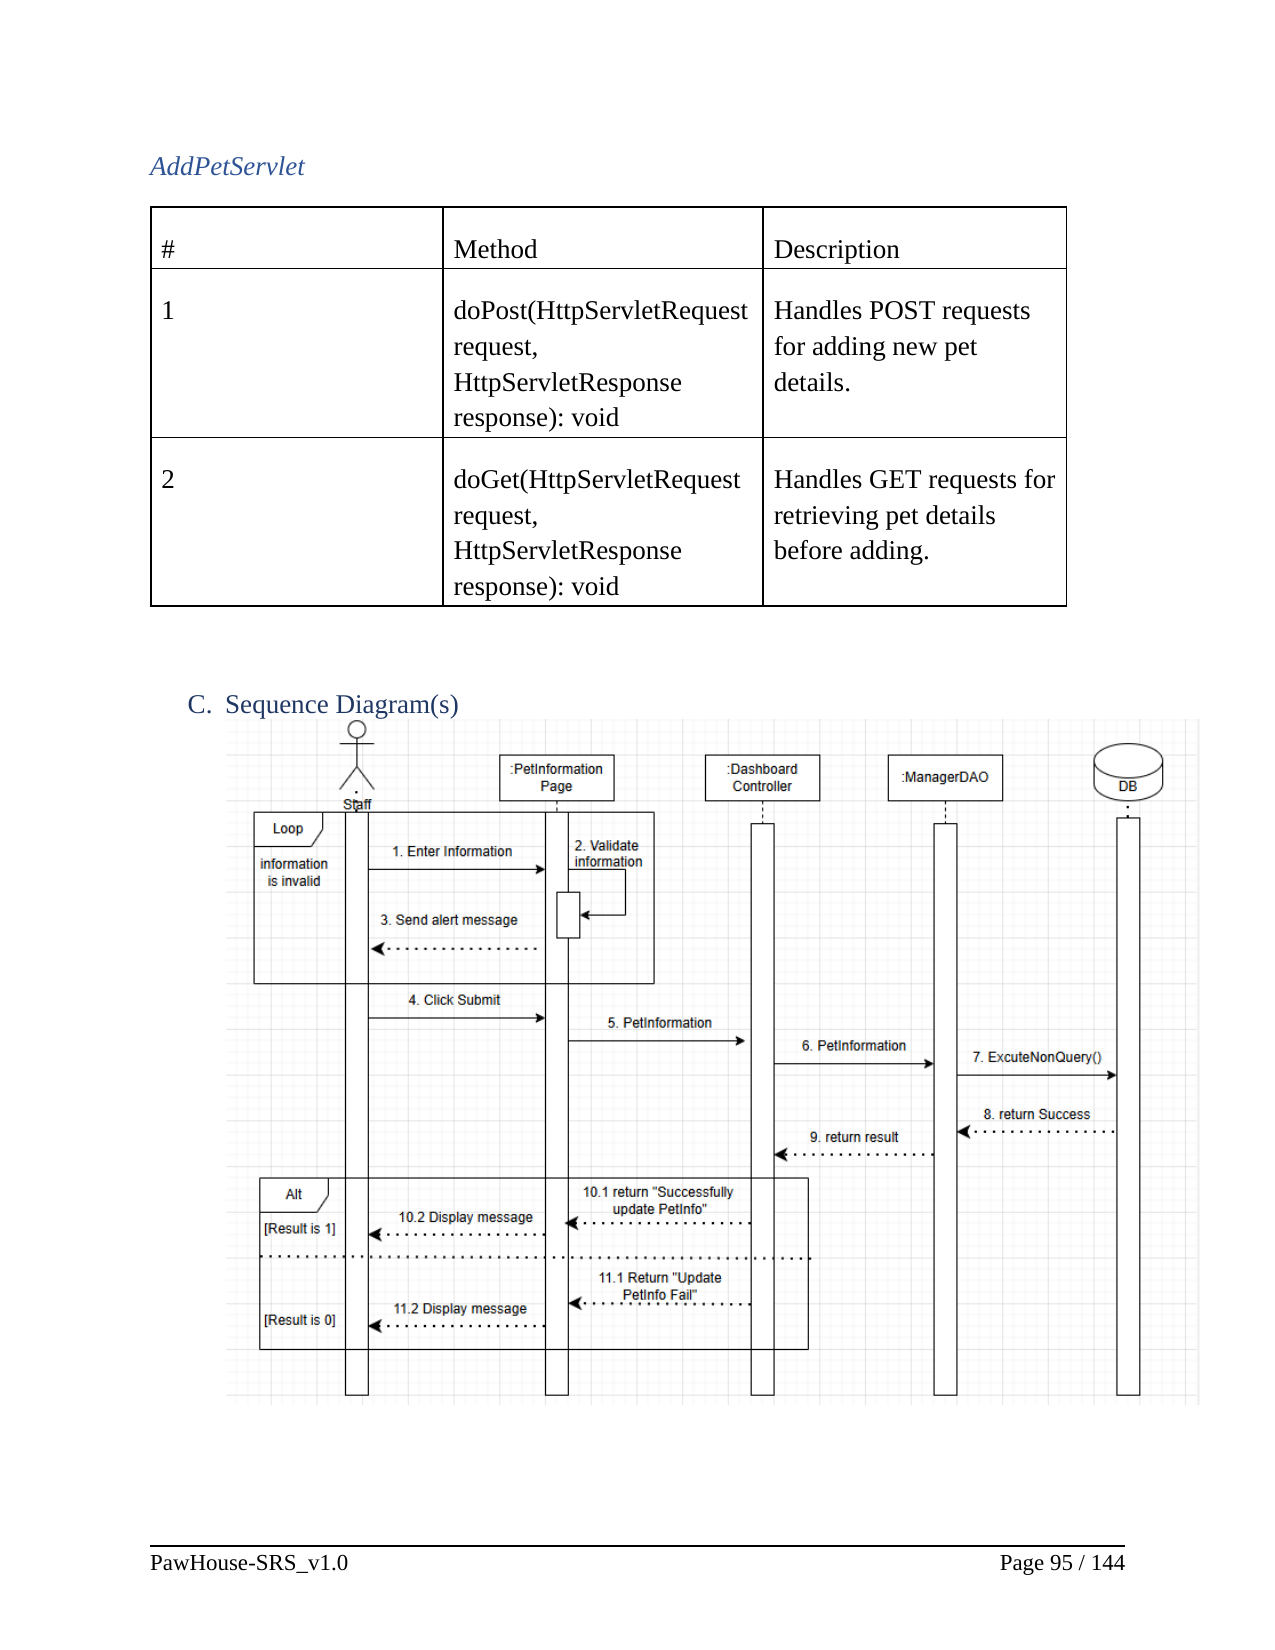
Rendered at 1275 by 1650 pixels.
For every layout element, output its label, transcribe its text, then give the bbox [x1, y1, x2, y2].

table_header Description [764, 208, 1066, 268]
subtitle Sequence Diagram(s) [187, 688, 1125, 719]
table_cell doPost(HttpServletRequest request, HttpServletResponse response): void [444, 269, 762, 436]
table_header Method [444, 208, 762, 268]
table_cell 2 [152, 438, 442, 605]
table_cell 1 [152, 269, 442, 436]
table_cell Handles POST requests for adding new pet details. [764, 269, 1066, 436]
table_cell Handles GET requests for retrieving pet details before adding. [764, 438, 1066, 605]
table_cell doGet(HttpServletRequest request, HttpServletResponse response): void [444, 438, 762, 605]
subtitle AddPetServlet [150, 150, 1125, 181]
picture [225, 719, 1200, 1405]
table_header # [152, 208, 442, 268]
